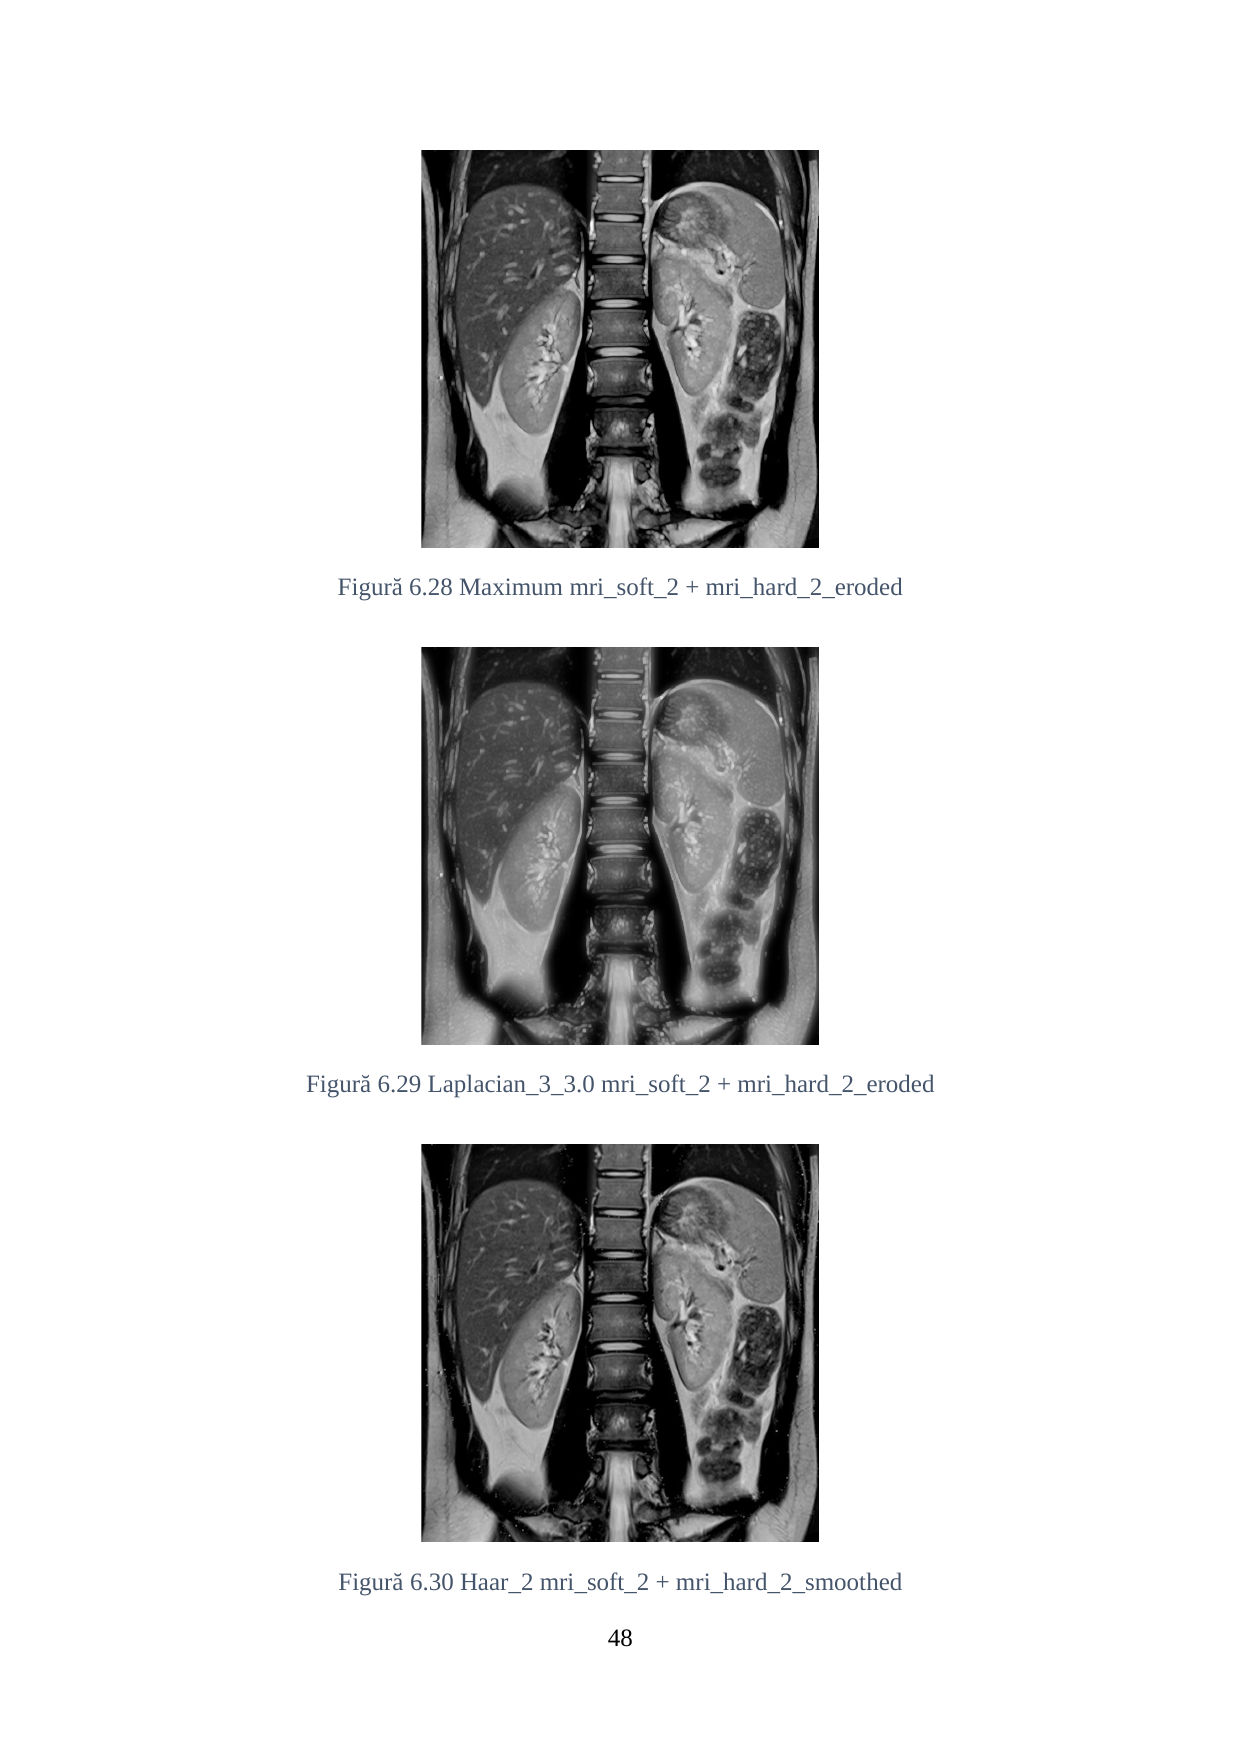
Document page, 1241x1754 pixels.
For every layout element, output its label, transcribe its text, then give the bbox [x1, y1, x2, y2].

picture [421, 1144, 819, 1542]
picture [421, 150, 819, 548]
picture [421, 647, 819, 1045]
